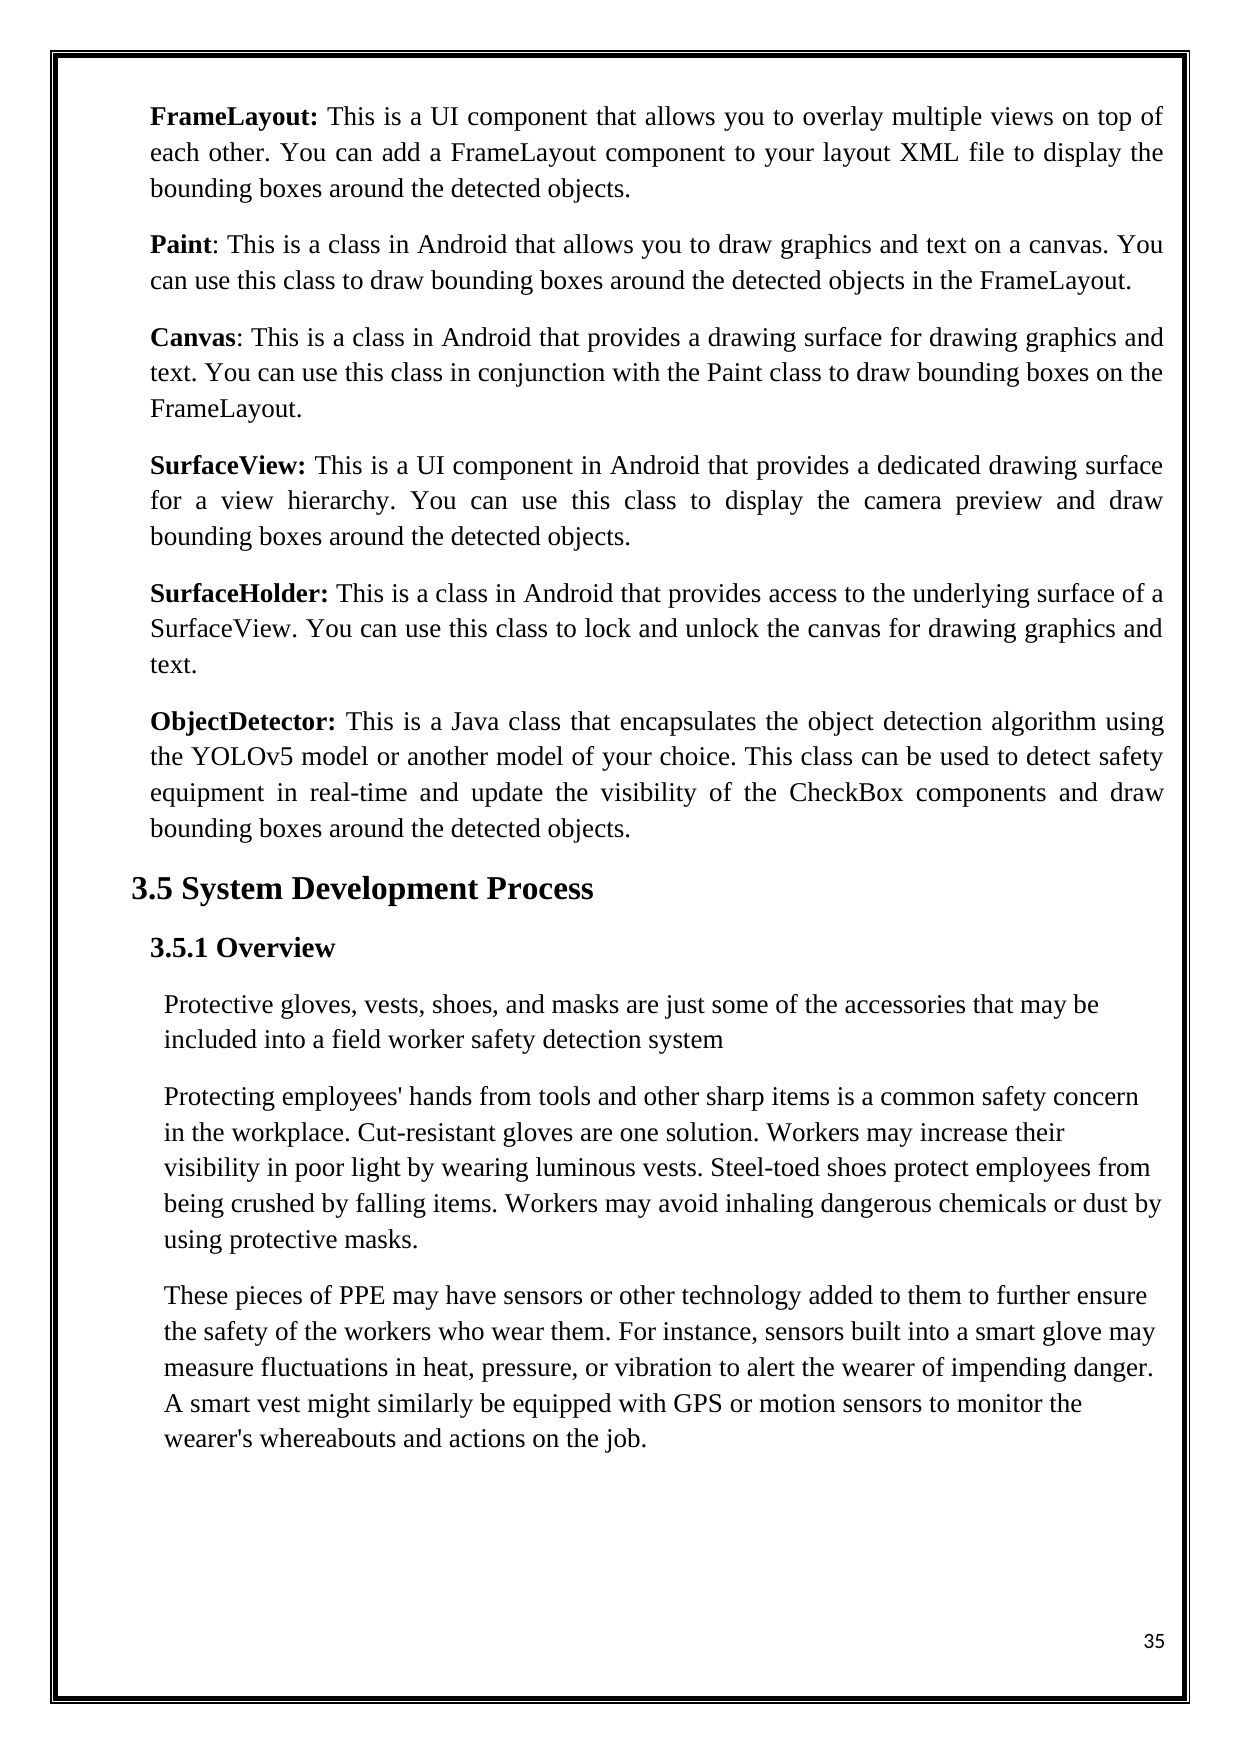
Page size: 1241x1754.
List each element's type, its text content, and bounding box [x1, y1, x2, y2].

text Protective gloves, vests, shoes, and masks are just some of the accessories that may be included into a field worker safety detection system [164, 988, 1165, 1054]
subtitle 3.5 System Development Process [75, 868, 1165, 907]
text Protecting employees' hands from tools and other sharp items is a common safety concern in the workplace. Cut-resistant gloves are one solution. Workers may increase their visibility in poor light by wearing luminous vests. Steel-toed shoes protect employees from being crushed by falling items. Workers may avoid inhaling dangerous chemicals or dust by using protective masks. [164, 1080, 1165, 1254]
text FrameLayout: This is a UI component that allows you to overlay multiple views on top of each other. You can add a FrameLayout component to your layout XML file to display the bounding boxes around the detected objects. [150, 100, 1165, 203]
text SurfaceView: This is a UI component in Android that provides a dedicated drawing surface for a view hierarchy. You can use this class to display the camera preview and draw bounding boxes around the detected objects. [150, 449, 1165, 551]
text SurfaceHolder: This is a class in Android that provides access to the underlying surface of a SurfaceView. You can use this class to lock and unlock the canvas for drawing graphics and text. [150, 577, 1165, 679]
text Paint: This is a class in Android that allows you to draw graphics and text on a canvas. You can use this class to draw bounding boxes around the detected objects in the FrameLayout. [150, 228, 1165, 295]
subtitle 3.5.1 Overview [75, 931, 1165, 964]
text Canvas: This is a class in Android that provides a drawing surface for drawing graphics and text. You can use this class in conjunction with the Paint class to draw bounding boxes on the FrameLayout. [150, 321, 1165, 423]
text These pieces of PPE may have sensors or other technology added to them to further ensure the safety of the workers who wear them. For instance, sensors built into a smart glove may measure fluctuations in heat, pressure, or vibration to alert the wearer of impending danger. A smart vest might similarly be equipped with GPS or motion sensors to monitor the wearer's whereabouts and actions on the job. [164, 1279, 1165, 1453]
text ObjectDetector: This is a Java class that encapsulates the object detection algorithm using the YOLOv5 model or another model of your choice. This class can be used to detect safety equipment in real-time and update the visibility of the CheckBox components and draw bounding boxes around the detected objects. [150, 705, 1165, 843]
